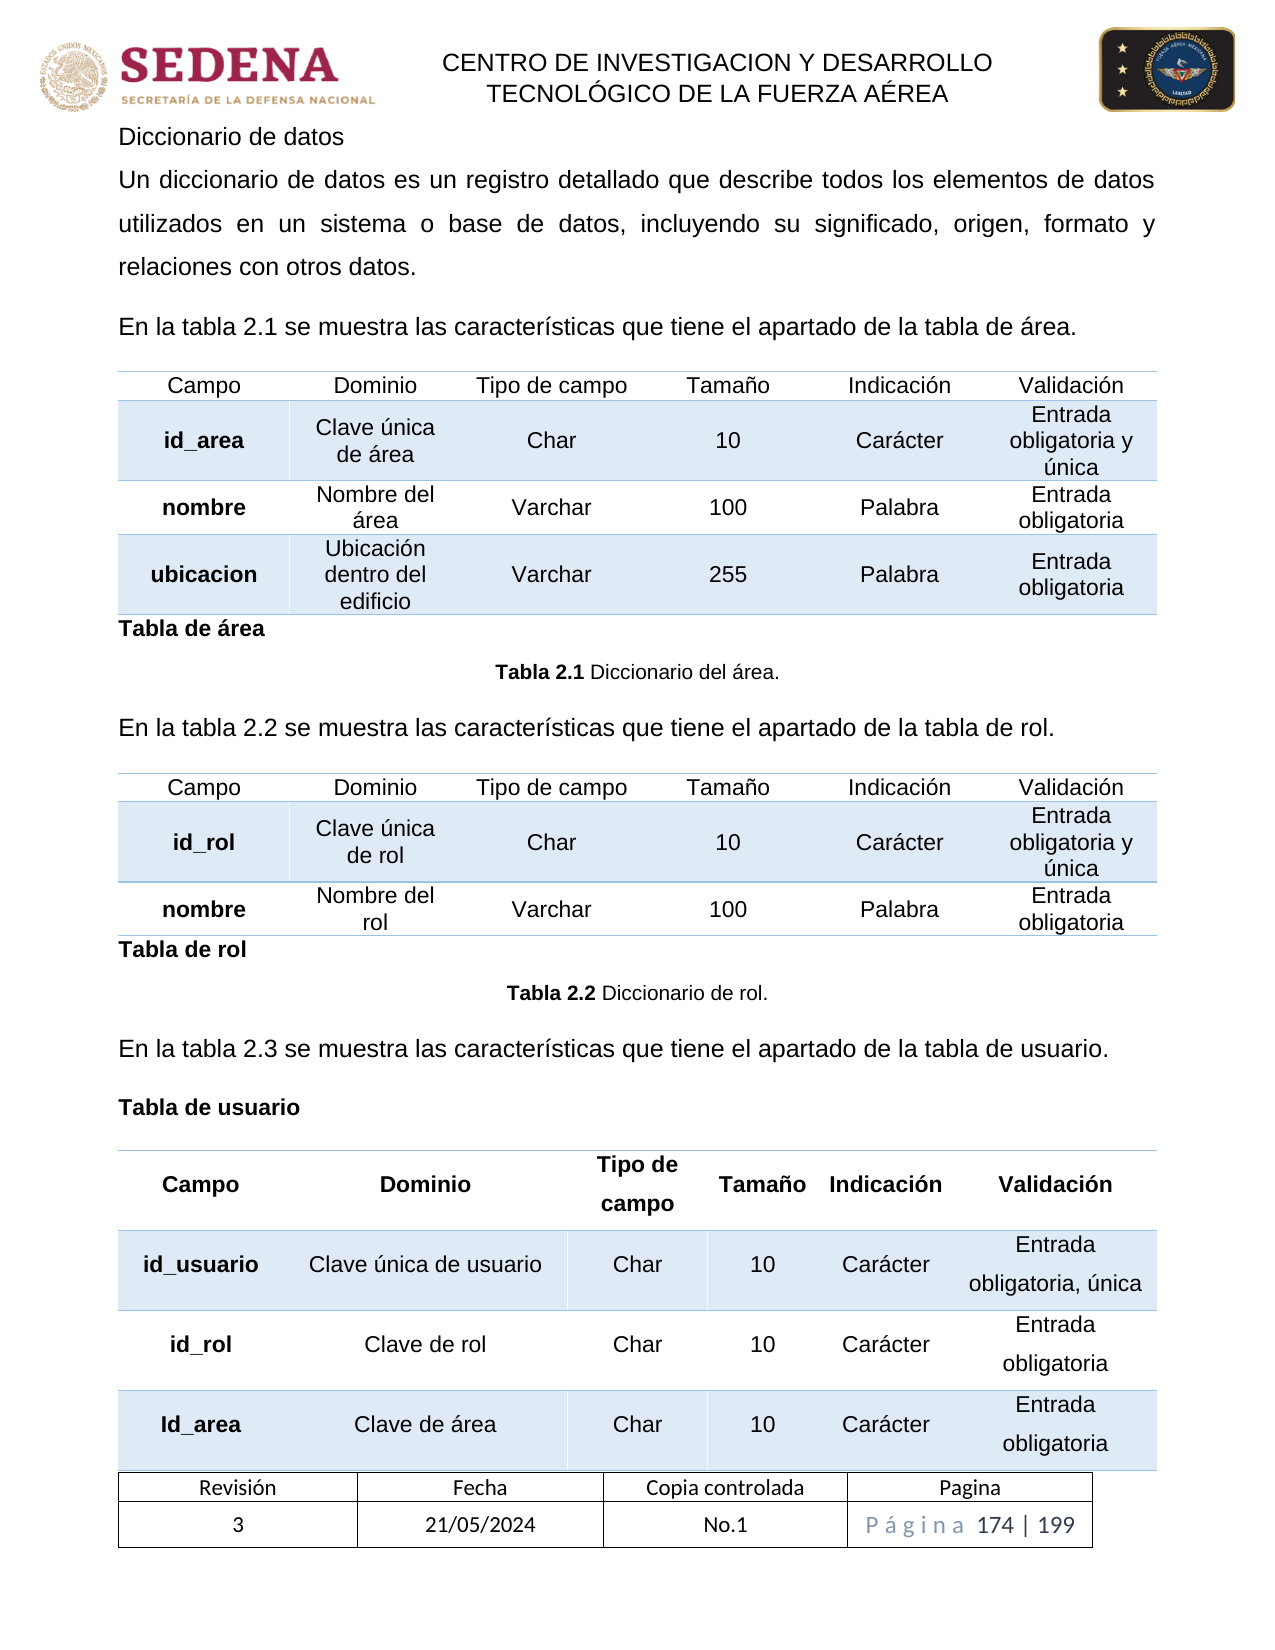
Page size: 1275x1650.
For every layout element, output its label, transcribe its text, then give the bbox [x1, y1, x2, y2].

table_header Campo [118, 1151, 283, 1230]
table_cell Clave de área [283, 1391, 567, 1470]
table_cell Varchar [461, 535, 642, 614]
table_cell 10 [642, 802, 814, 881]
table_cell Entrada obligatoria [954, 1391, 1157, 1470]
text Tabla 2.1 Diccionario del área. [118, 660, 1157, 684]
text Tabla de área [118, 615, 1157, 641]
table_cell Entrada obligatoria y única [985, 802, 1157, 881]
table_cell 100 [642, 481, 814, 534]
table_cell Char [568, 1391, 707, 1470]
table_cell Id_area [118, 1391, 283, 1470]
table_cell 10 [708, 1391, 818, 1470]
table_header Validación [954, 1151, 1157, 1230]
text Un diccionario de datos es un registro detallado que describe todos los elementos de datos utilizados en un sistema o base de datos, incluyendo su significado, origen, formato y relaciones con otros datos. [118, 165, 1157, 280]
table_header Tamaño [642, 372, 814, 400]
table_cell nombre [118, 883, 289, 935]
table_cell nombre [118, 481, 289, 534]
subtitle Diccionario de datos [118, 122, 1157, 151]
picture [39, 27, 1236, 112]
table_header Tipo de campo [461, 774, 642, 801]
table_header Indicación [814, 372, 985, 400]
text Tabla de usuario [118, 1094, 1157, 1120]
table_cell Char [568, 1231, 707, 1310]
table_header Indicación [814, 774, 985, 801]
table_cell Clave única de rol [290, 802, 461, 881]
table_header Validación [985, 774, 1157, 801]
table_cell Clave única de área [290, 401, 461, 480]
table_cell id_usuario [118, 1231, 283, 1310]
table_cell Char [568, 1311, 707, 1390]
table_cell Clave de rol [283, 1311, 567, 1390]
table_cell Entrada obligatoria [954, 1311, 1157, 1390]
table_cell Nombre del rol [290, 883, 461, 935]
table_header Dominio [290, 774, 461, 801]
table_cell Entrada obligatoria [985, 883, 1157, 935]
table_cell Palabra [814, 883, 985, 935]
table_header Dominio [283, 1151, 567, 1230]
table_cell Carácter [818, 1391, 954, 1470]
text En la tabla 2.3 se muestra las características que tiene el apartado de la tabla de usuario. [118, 1034, 1157, 1063]
table_header Tipo de campo [461, 372, 642, 400]
table_header Campo [118, 372, 289, 400]
table_cell id_rol [118, 802, 289, 881]
table_cell Palabra [814, 481, 985, 534]
table_header Tamaño [642, 774, 814, 801]
table_cell Char [461, 802, 642, 881]
table_cell Varchar [461, 883, 642, 935]
table_cell Carácter [814, 401, 985, 480]
table_header Tamaño [708, 1151, 818, 1230]
text Tabla de rol [118, 936, 1157, 962]
table_header Indicación [818, 1151, 954, 1230]
table_header Tipo de campo [568, 1151, 707, 1230]
table_header Validación [985, 372, 1157, 400]
table_cell Carácter [818, 1231, 954, 1310]
text En la tabla 2.2 se muestra las características que tiene el apartado de la tabla de rol. [118, 713, 1157, 741]
table_cell Entrada obligatoria, única [954, 1231, 1157, 1310]
table_cell Palabra [814, 535, 985, 614]
table_cell Varchar [461, 481, 642, 534]
table_cell Entrada obligatoria [985, 535, 1157, 614]
table_cell 100 [642, 883, 814, 935]
table_cell 10 [708, 1311, 818, 1390]
table_cell Carácter [814, 802, 985, 881]
table_header Campo [118, 774, 289, 801]
table_cell id_area [118, 401, 289, 480]
table_cell id_rol [118, 1311, 283, 1390]
table_cell 255 [642, 535, 814, 614]
table_header Dominio [290, 372, 461, 400]
table_cell 10 [708, 1231, 818, 1310]
table_cell Char [461, 401, 642, 480]
table_cell Entrada obligatoria y única [985, 401, 1157, 480]
table_cell Ubicación dentro del edificio [290, 535, 461, 614]
table_cell 10 [642, 401, 814, 480]
table_cell ubicacion [118, 535, 289, 614]
table_cell Carácter [818, 1311, 954, 1390]
text En la tabla 2.1 se muestra las características que tiene el apartado de la tabla de área. [118, 311, 1157, 340]
table_cell Clave única de usuario [283, 1231, 567, 1310]
table_cell Nombre del área [290, 481, 461, 534]
text Tabla 2.2 Diccionario de rol. [118, 981, 1157, 1005]
table_cell Entrada obligatoria [985, 481, 1157, 534]
